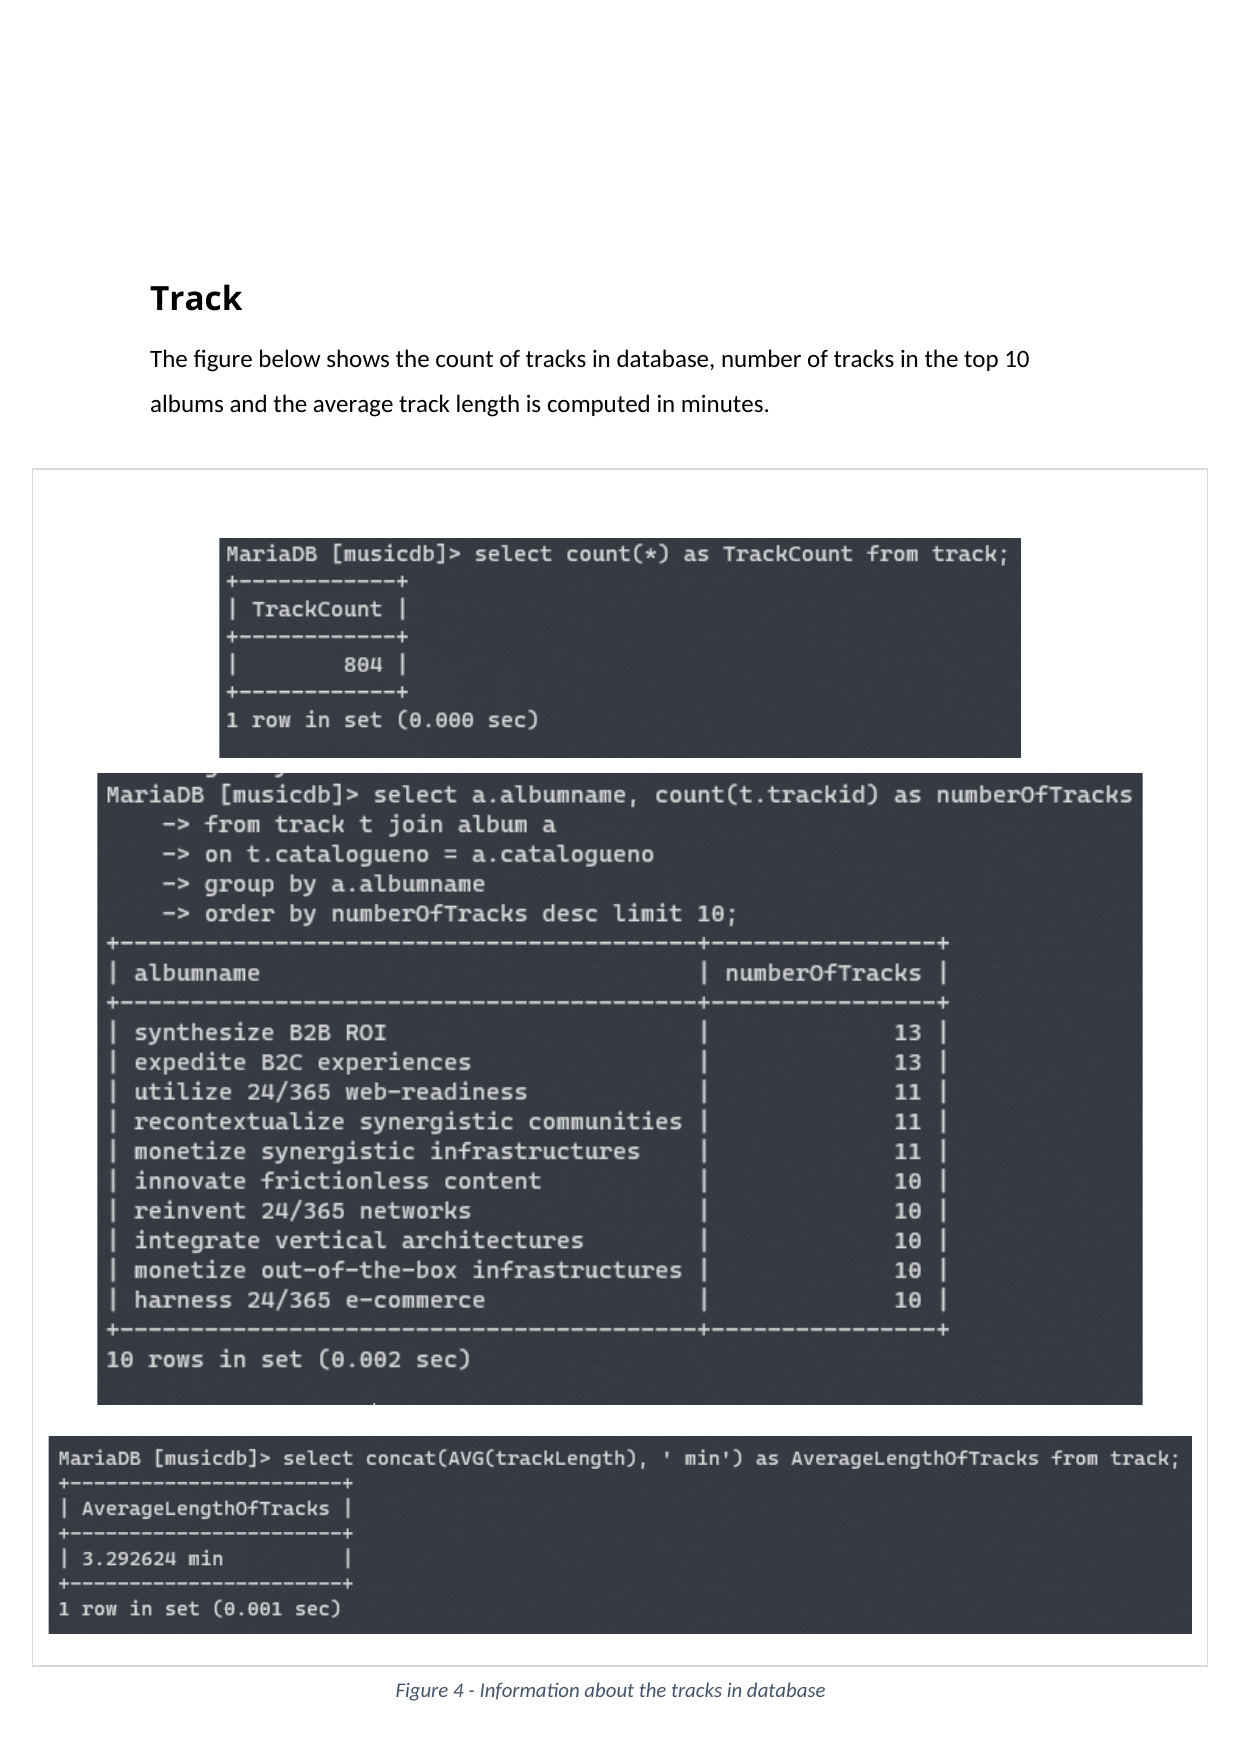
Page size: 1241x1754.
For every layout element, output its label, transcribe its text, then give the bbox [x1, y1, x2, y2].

picture [48, 1436, 1192, 1634]
picture [97, 773, 1143, 1405]
subtitle Track [150, 275, 1090, 320]
text The figure below shows the count of tracks in database, number of tracks in the top 10 albums and the average track length is computed in minutes. [150, 343, 1090, 419]
picture [219, 538, 1021, 758]
